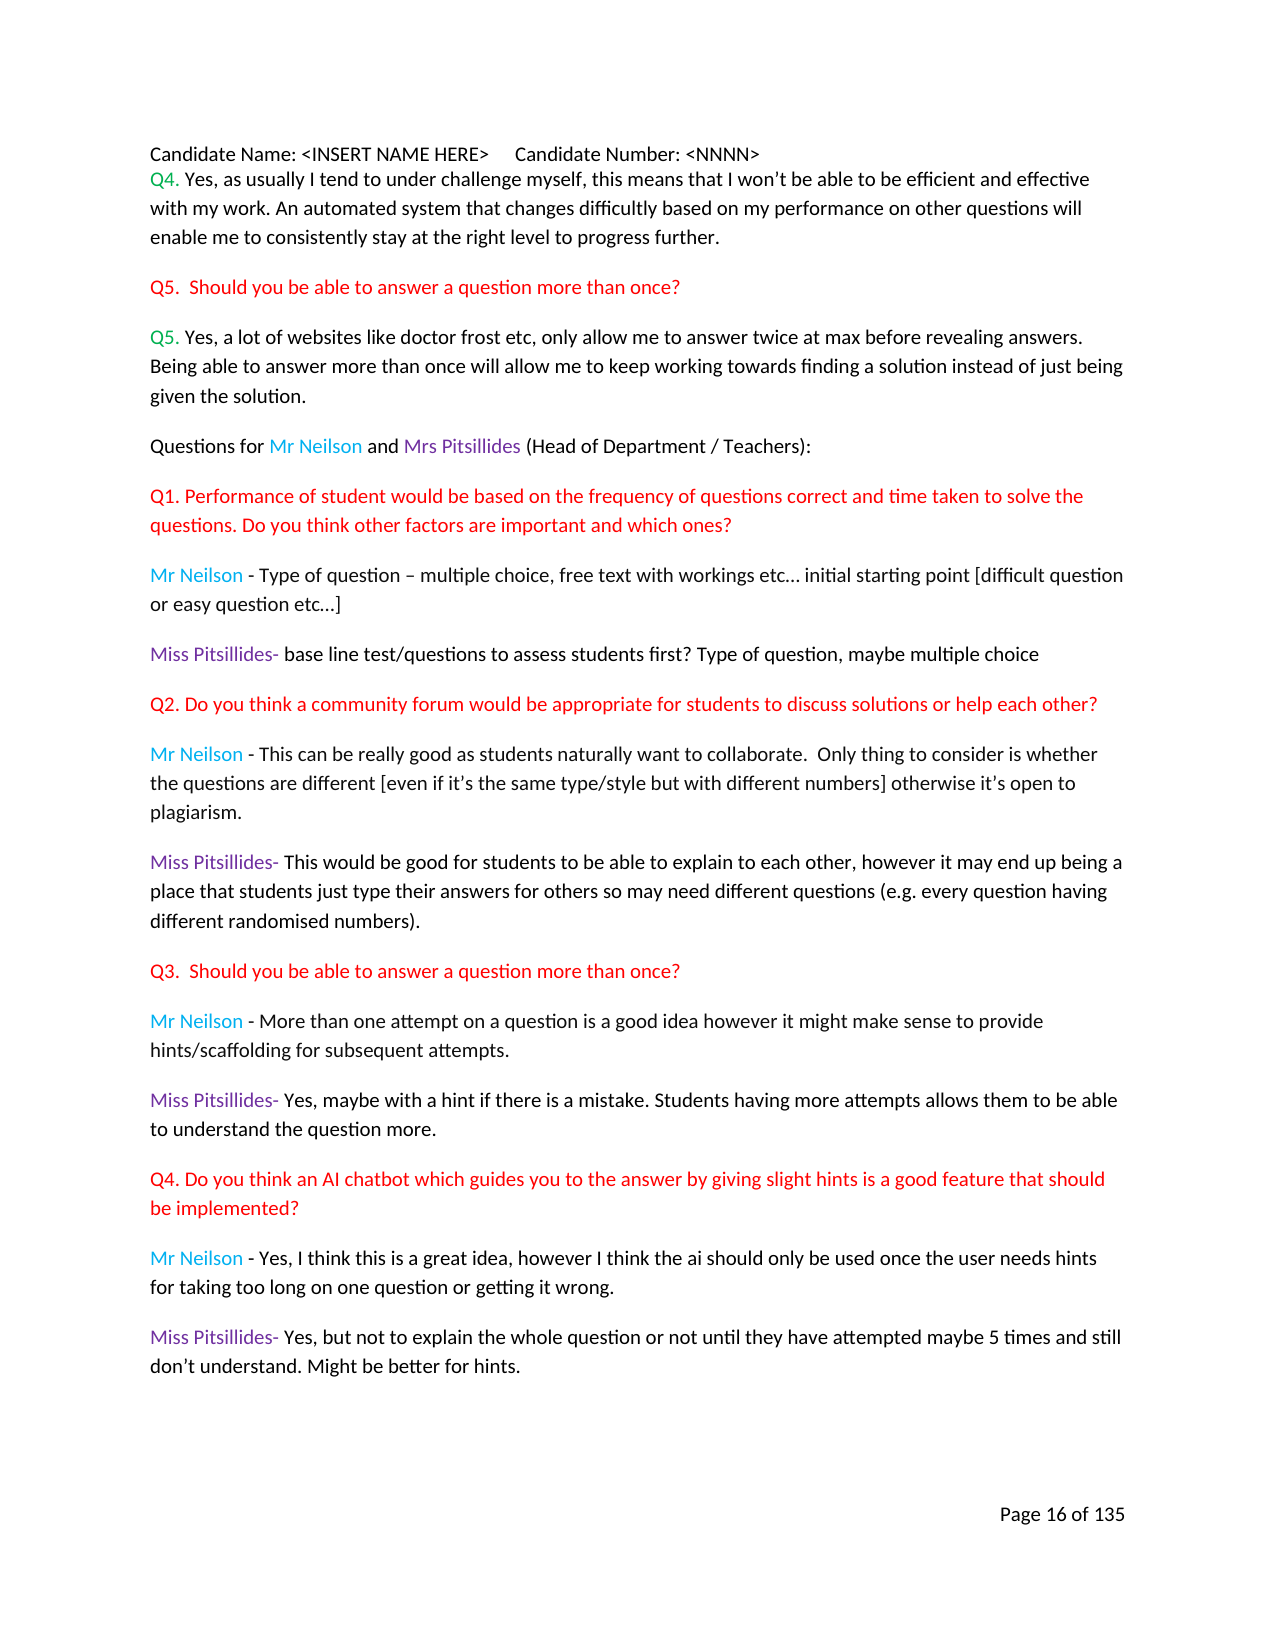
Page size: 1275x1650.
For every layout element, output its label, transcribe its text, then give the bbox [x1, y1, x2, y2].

text Miss Pitsillides- base line test/questions to assess students first? Type of question, maybe multiple choice [150, 641, 1125, 667]
text Q4. Do you think an AI chatbot which guides you to the answer by giving slight hints is a good feature that should be implemented? [150, 1166, 1125, 1221]
text Questions for Mr Neilson and Mrs Pitsillides (Head of Department / Teachers): [150, 433, 1125, 458]
text Q5. Should you be able to answer a question more than once? [150, 274, 1125, 300]
text Q3. Should you be able to answer a question more than once? [150, 958, 1125, 983]
text Q2. Do you think a community forum would be appropriate for students to discuss solutions or help each other? [150, 691, 1125, 717]
text Q4. Yes, as usually I tend to under challenge myself, this means that I won’t be able to be efficient and effective with my work. An automated system that changes difficultly based on my performance on other questions will enable me to consistently stay at the right level to progress further. [150, 166, 1125, 250]
text Mr Neilson - Type of question – multiple choice, free text with workings etc… initial starting point [difficult question or easy question etc…] [150, 562, 1125, 617]
text Mr Neilson - More than one attempt on a question is a good idea however it might make sense to provide hints/scaffolding for subsequent attempts. [150, 1008, 1125, 1062]
text Miss Pitsillides- Yes, maybe with a hint if there is a mistake. Students having more attempts allows them to be able to understand the question more. [150, 1087, 1125, 1142]
text Mr Neilson - Yes, I think this is a great idea, however I think the ai should only be used once the user needs hints for taking too long on one question or getting it wrong. [150, 1245, 1125, 1300]
text Mr Neilson - This can be really good as students naturally want to collaborate. Only thing to consider is whether the questions are different [even if it’s the same type/style but with different numbers] otherwise it’s open to plagiarism. [150, 741, 1125, 825]
text Q5. Yes, a lot of websites like doctor frost etc, only allow me to answer twice at max before revealing answers. Being able to answer more than once will allow me to keep working towards finding a solution instead of just being given the solution. [150, 324, 1125, 408]
text Q1. Performance of student would be based on the frequency of questions correct and time taken to solve the questions. Do you think other factors are important and which ones? [150, 483, 1125, 537]
text Miss Pitsillides- This would be good for students to be able to explain to each other, however it may end up being a place that students just type their answers for others so may need different questions (e.g. every question having different randomised numbers). [150, 849, 1125, 933]
text Miss Pitsillides- Yes, but not to explain the whole question or not until they have attempted maybe 5 times and still don’t understand. Might be better for hints. [150, 1324, 1125, 1379]
